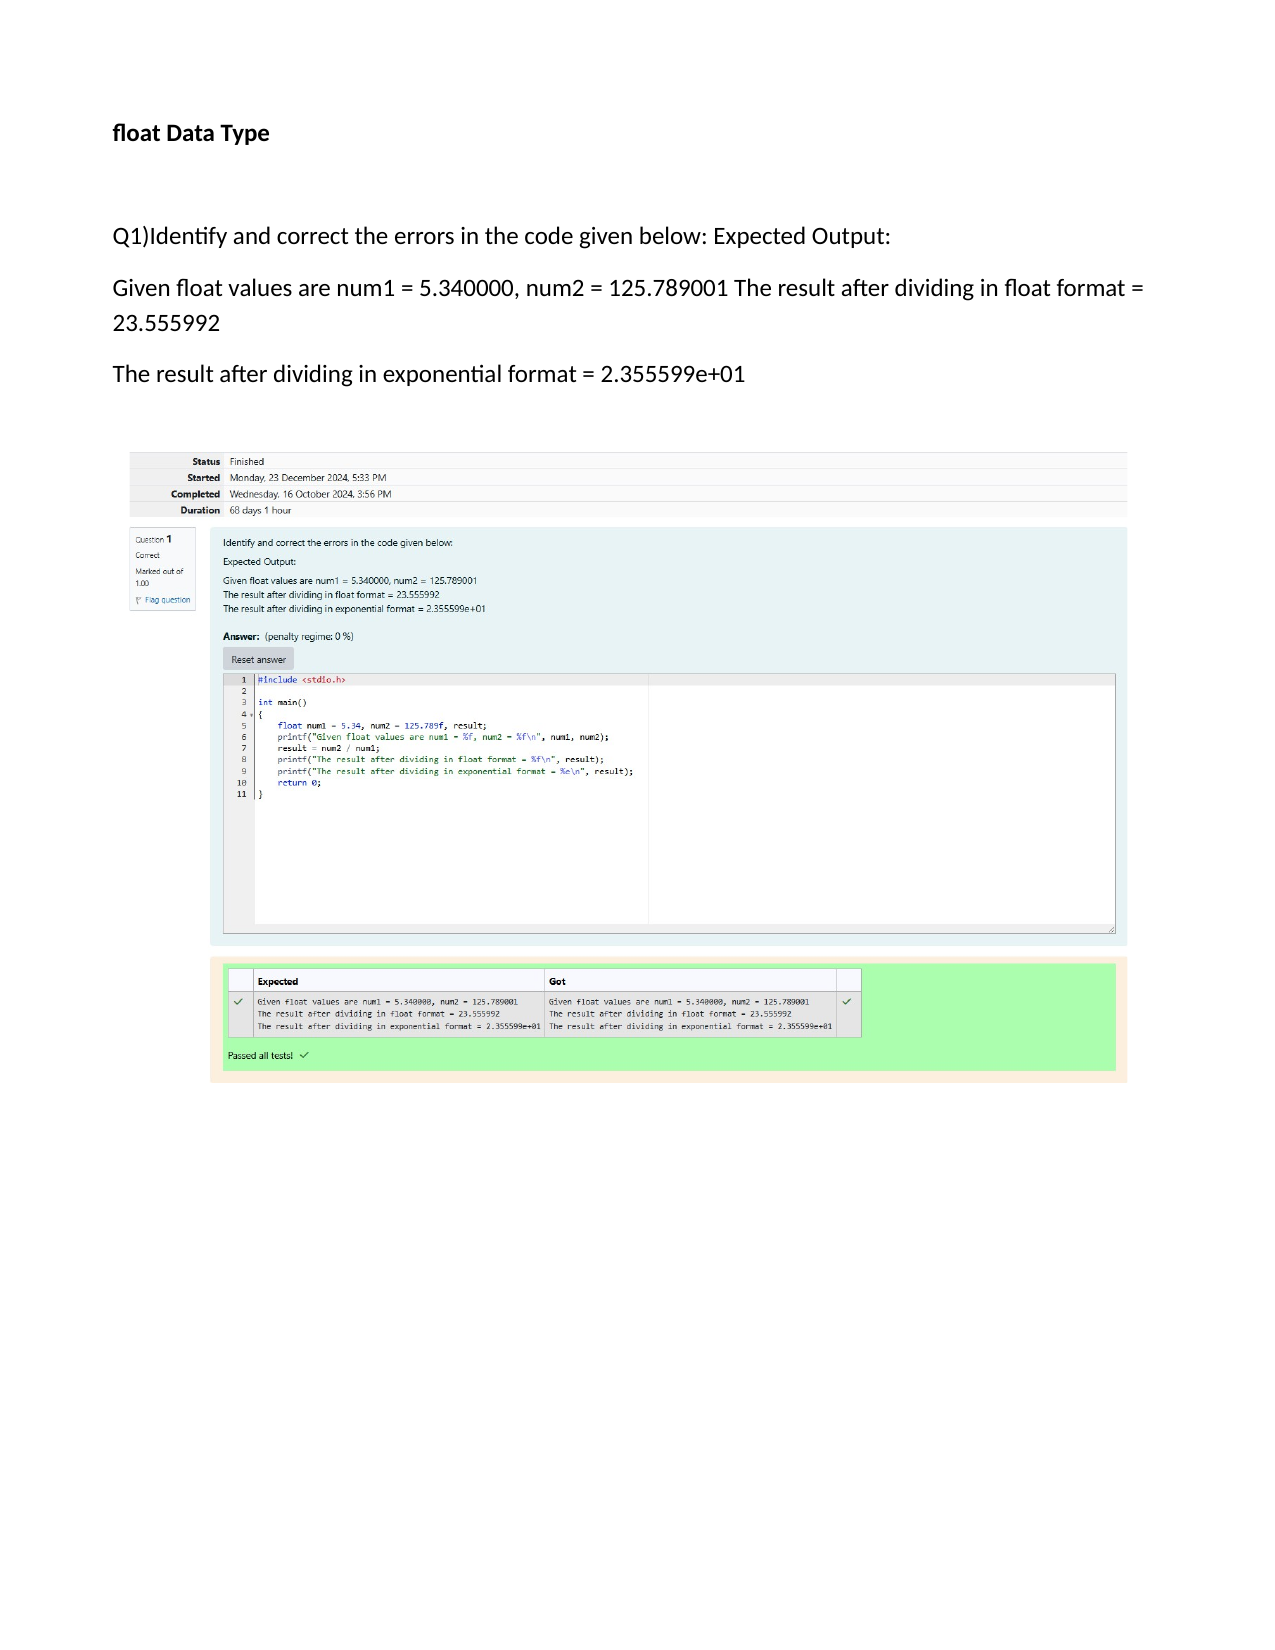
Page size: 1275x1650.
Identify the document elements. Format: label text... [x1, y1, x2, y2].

text Given float values are num1 = 5.340000, num2 = 125.789001 The result after dividing in float format = 23.555992 [112, 272, 1162, 337]
text The result after dividing in exponential format = 2.355599e+01 [112, 358, 1162, 389]
picture [129, 452, 1128, 1083]
text Q1)Identify and correct the errors in the code given below: Expected Output: [112, 220, 1162, 251]
text float Data Type [112, 117, 1162, 147]
